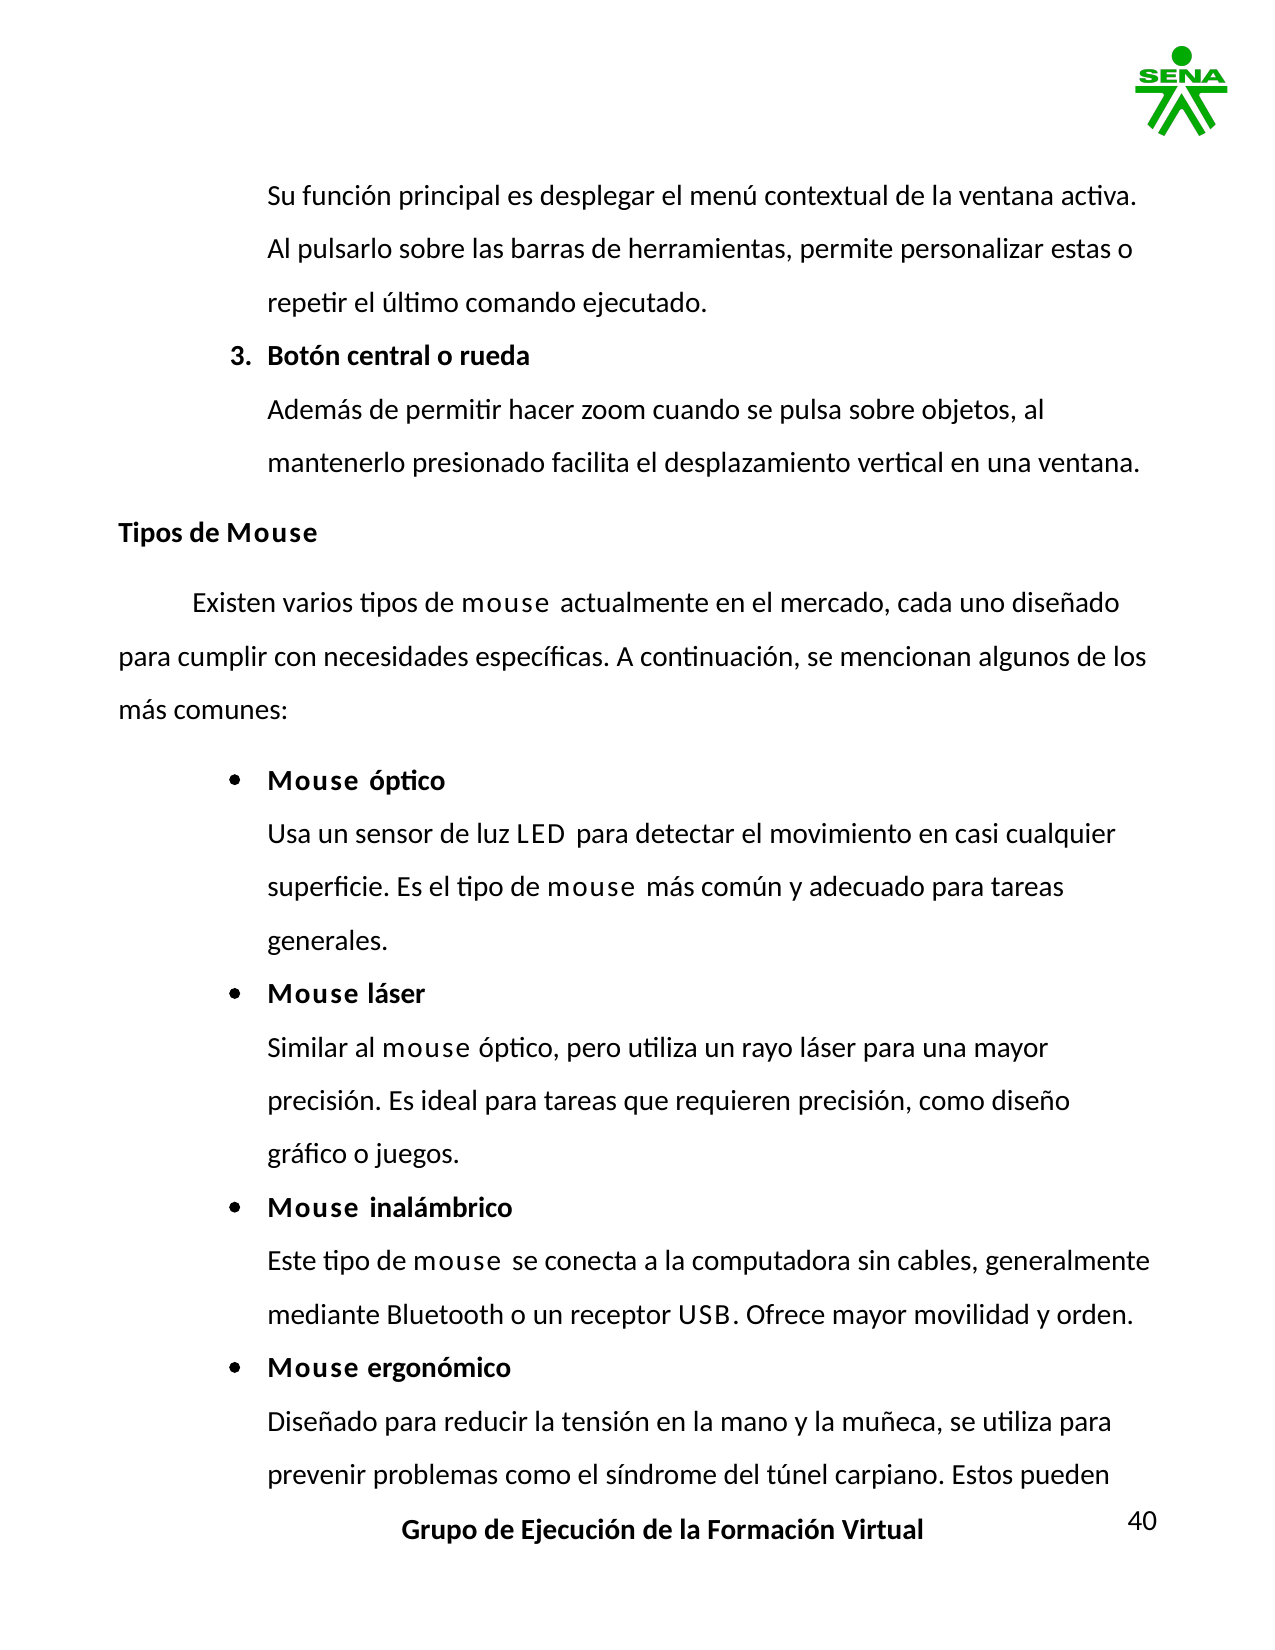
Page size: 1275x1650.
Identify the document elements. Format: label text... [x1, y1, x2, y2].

list Mouse inalámbrico [229, 1189, 1157, 1225]
list Su función principal es desplegar el menú contextual de la ventana activa. Al pulsarlo sobre las barras de herramientas, permite personalizar estas o repetir el último comando ejecutado. [267, 177, 1157, 320]
list Este tipo de mouse se conecta a la computadora sin cables, generalmente mediante Bluetooth o un receptor USB. Ofrece mayor movilidad y orden. [267, 1242, 1157, 1332]
list Mouse láser [229, 975, 1157, 1011]
list Mouse óptico [229, 762, 1157, 797]
picture [1135, 46, 1228, 136]
text Tipos de Mouse [118, 514, 1157, 550]
list Mouse ergonómico [229, 1349, 1157, 1385]
list Botón central o rueda [229, 337, 1157, 373]
list Usa un sensor de luz LED para detectar el movimiento en casi cualquier superficie. Es el tipo de mouse más común y adecuado para tareas generales. [267, 815, 1157, 957]
list Además de permitir hacer zoom cuando se pulsa sobre objetos, al mantenerlo presionado facilita el desplazamiento vertical en una ventana. [267, 391, 1157, 480]
list Similar al mouse óptico, pero utiliza un rayo láser para una mayor precisión. Es ideal para tareas que requieren precisión, como diseño gráfico o juegos. [267, 1029, 1157, 1171]
text Existen varios tipos de mouse actualmente en el mercado, cada uno diseñado para cumplir con necesidades específicas. A continuación, se mencionan algunos de los más comunes: [118, 584, 1157, 727]
